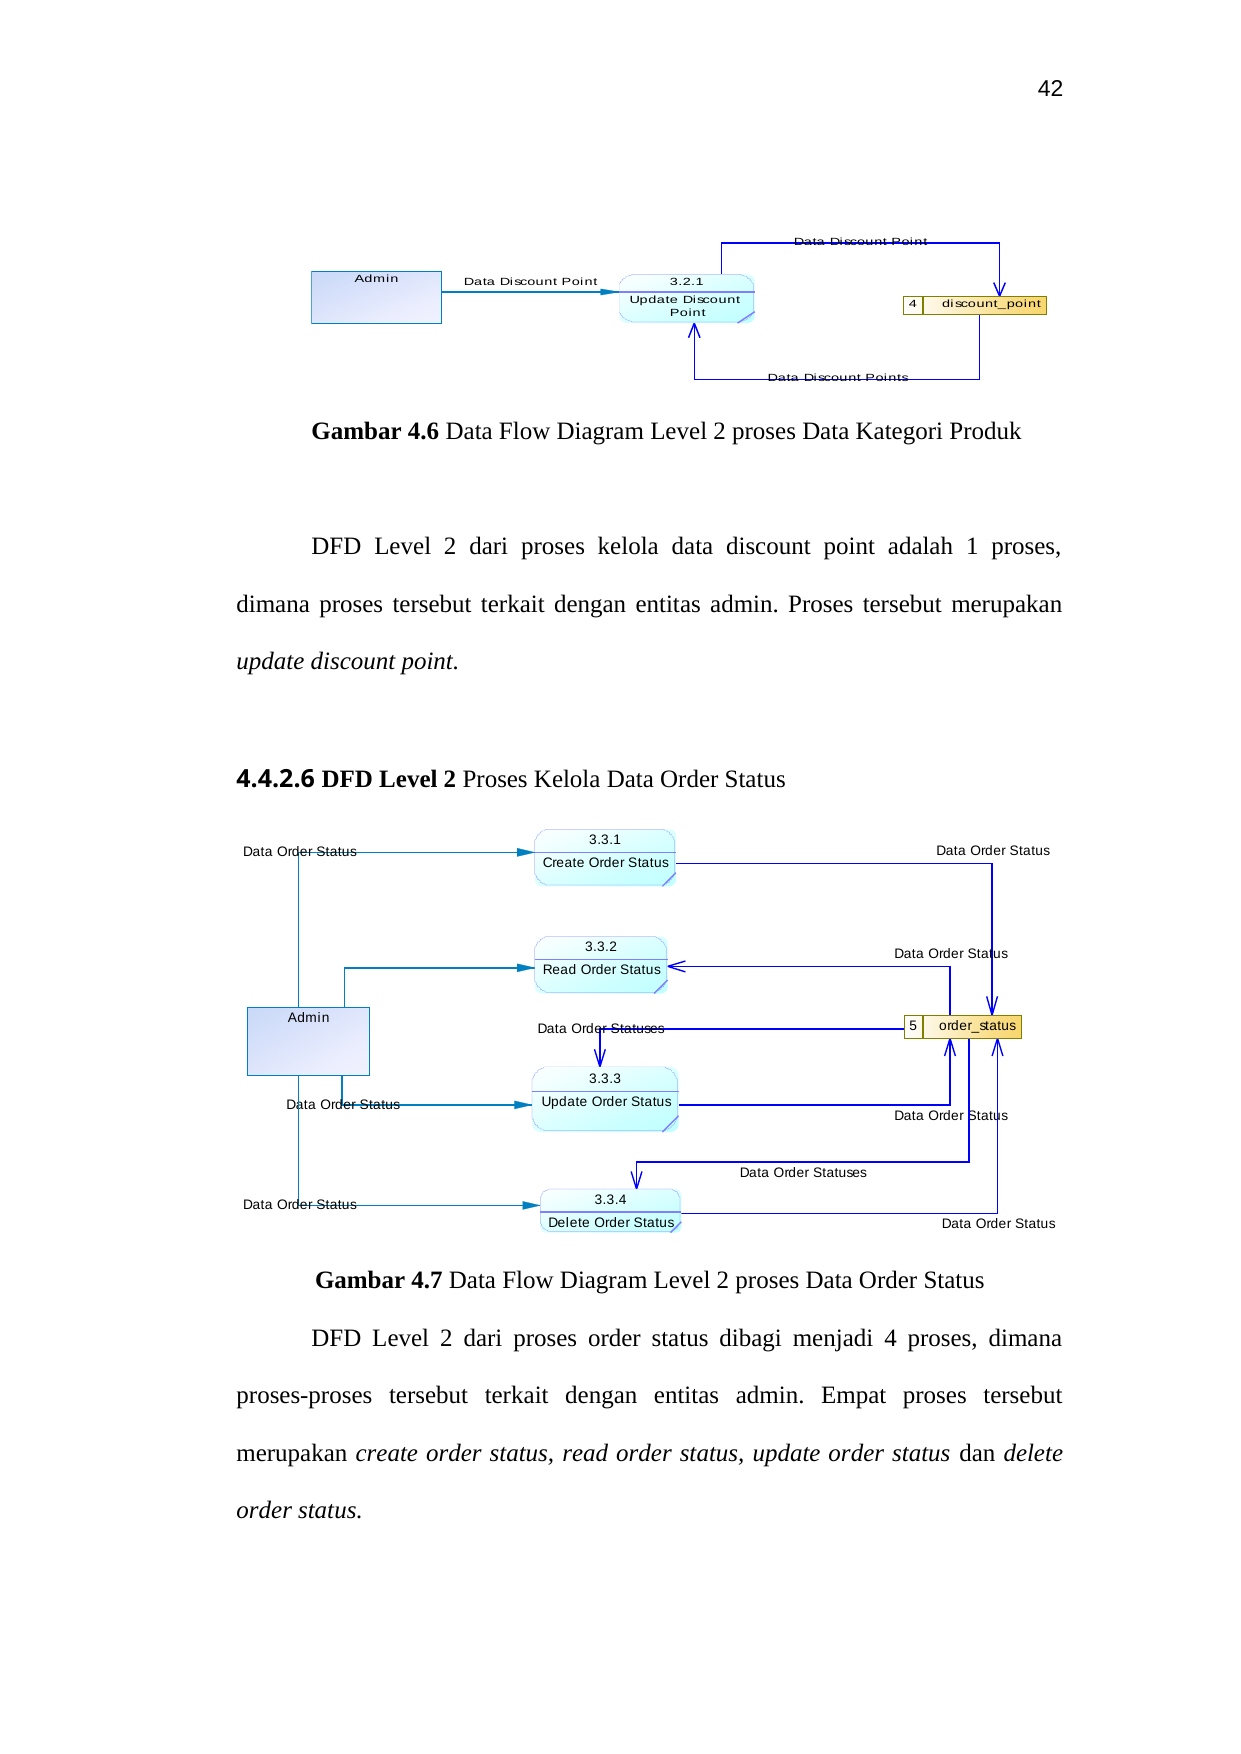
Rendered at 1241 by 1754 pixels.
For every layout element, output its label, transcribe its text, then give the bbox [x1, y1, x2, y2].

list DFD Level 2 dari proses kelola data discount point adalah 1 proses, dimana proses tersebut terkait dengan entitas admin. Proses tersebut merupakan update discount point. [236, 531, 1063, 675]
list 4.4.2.6 DFD Level 2 Proses Kelola Data Order Status [236, 761, 1063, 795]
list Gambar 4.6 Data Flow Diagram Level 2 proses Data Kategori Produk [236, 416, 1063, 445]
list DFD Level 2 dari proses order status dibagi menjadi 4 proses, dimana proses-proses tersebut terkait dengan entitas admin. Empat proses tersebut merupakan create order status, read order status, update order status dan delete order status. [236, 1323, 1063, 1524]
list Gambar 4.7 Data Flow Diagram Level 2 proses Data Order Status [236, 1266, 1063, 1294]
